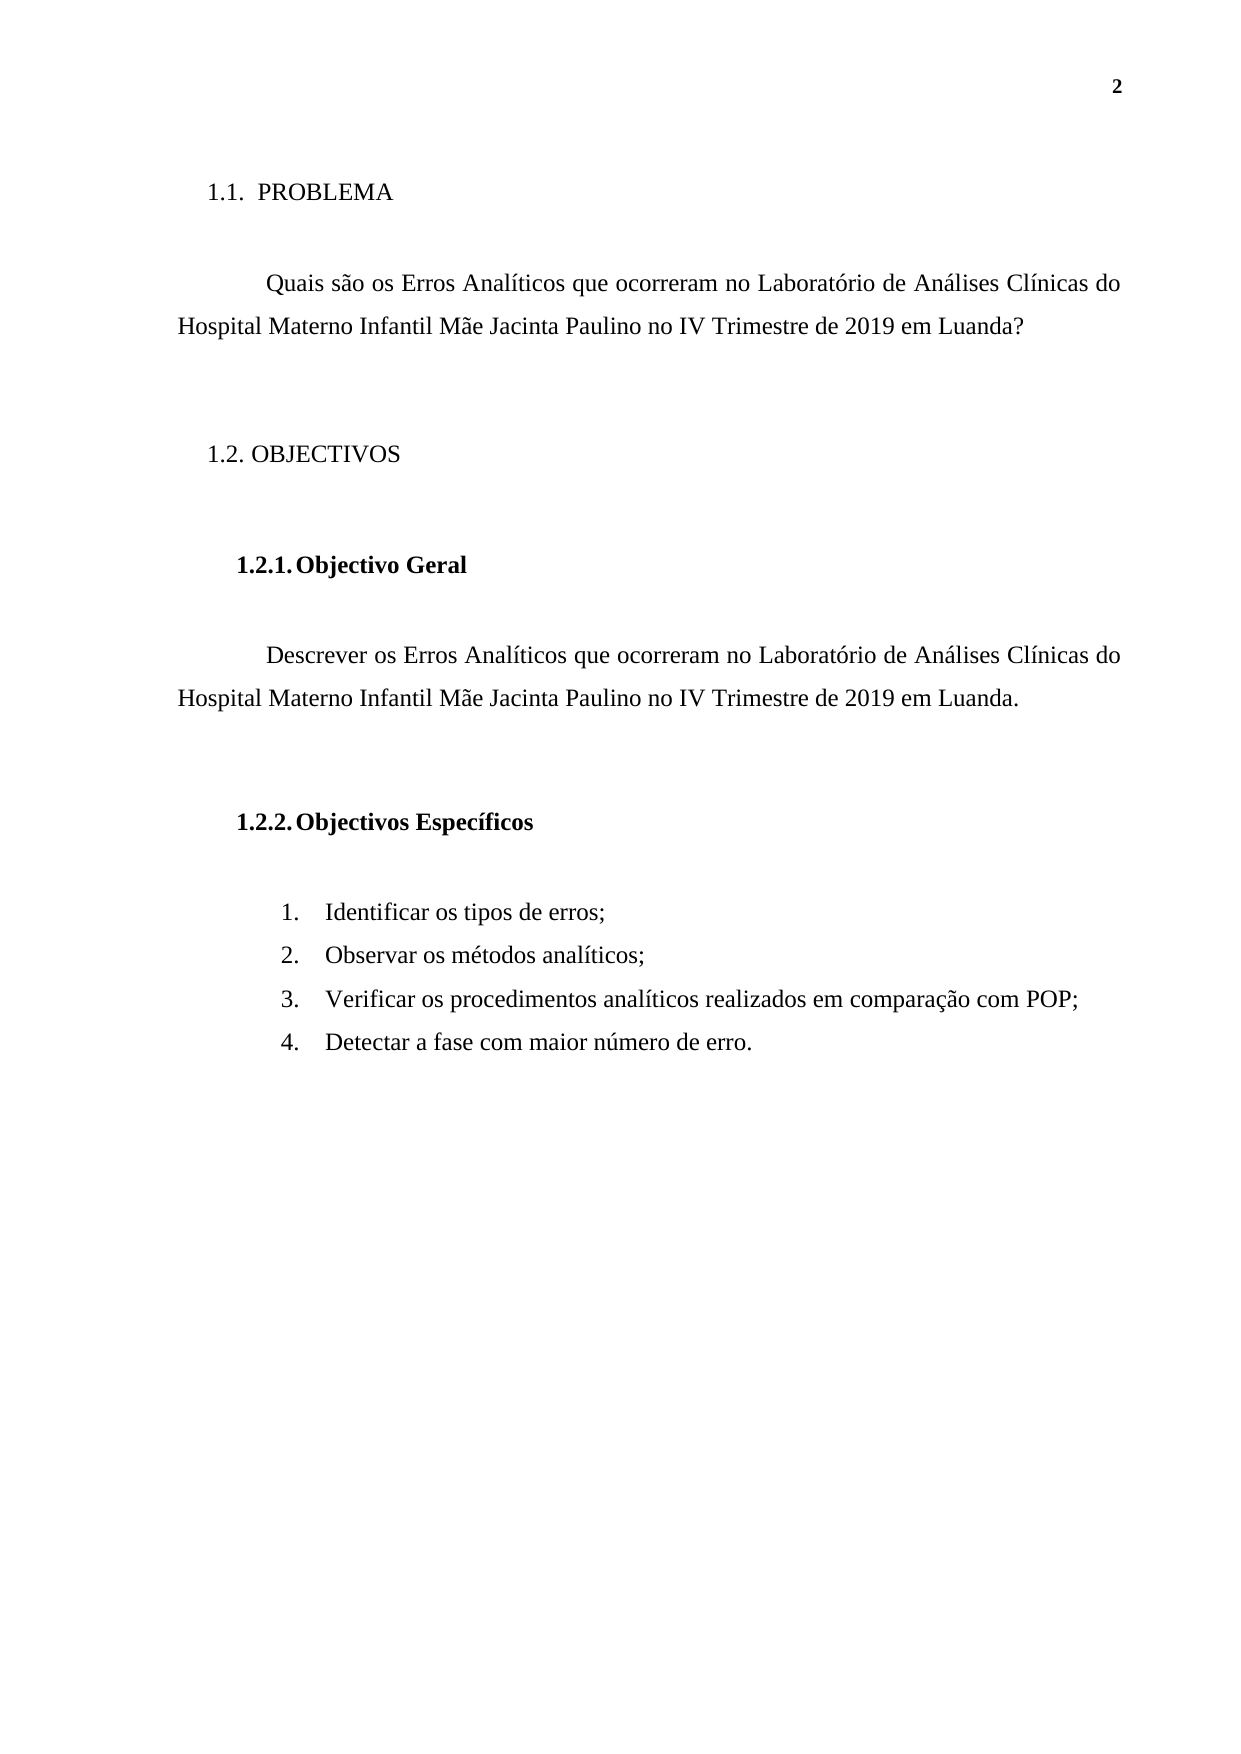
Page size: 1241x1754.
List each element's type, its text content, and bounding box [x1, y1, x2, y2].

list Identificar os tipos de erros; [281, 897, 1122, 926]
subtitle OBJECTIVOS [177, 439, 1122, 468]
list Detectar a fase com maior número de erro. [281, 1027, 1122, 1056]
subtitle PROBLEMA [177, 177, 1122, 206]
subtitle Objectivo Geral [236, 550, 1122, 579]
text Quais são os Erros Analíticos que ocorreram no Laboratório de Análises Clínicas do Hospital Materno Infantil Mãe Jacinta Paulino no IV Trimestre de 2019 em Luanda? [177, 268, 1122, 340]
list Observar os métodos analíticos; [281, 941, 1122, 969]
subtitle Objectivos Específicos [236, 807, 1122, 836]
text Descrever os Erros Analíticos que ocorreram no Laboratório de Análises Clínicas do Hospital Materno Infantil Mãe Jacinta Paulino no IV Trimestre de 2019 em Luanda. [177, 640, 1122, 712]
list Verificar os procedimentos analíticos realizados em comparação com POP; [281, 984, 1122, 1012]
